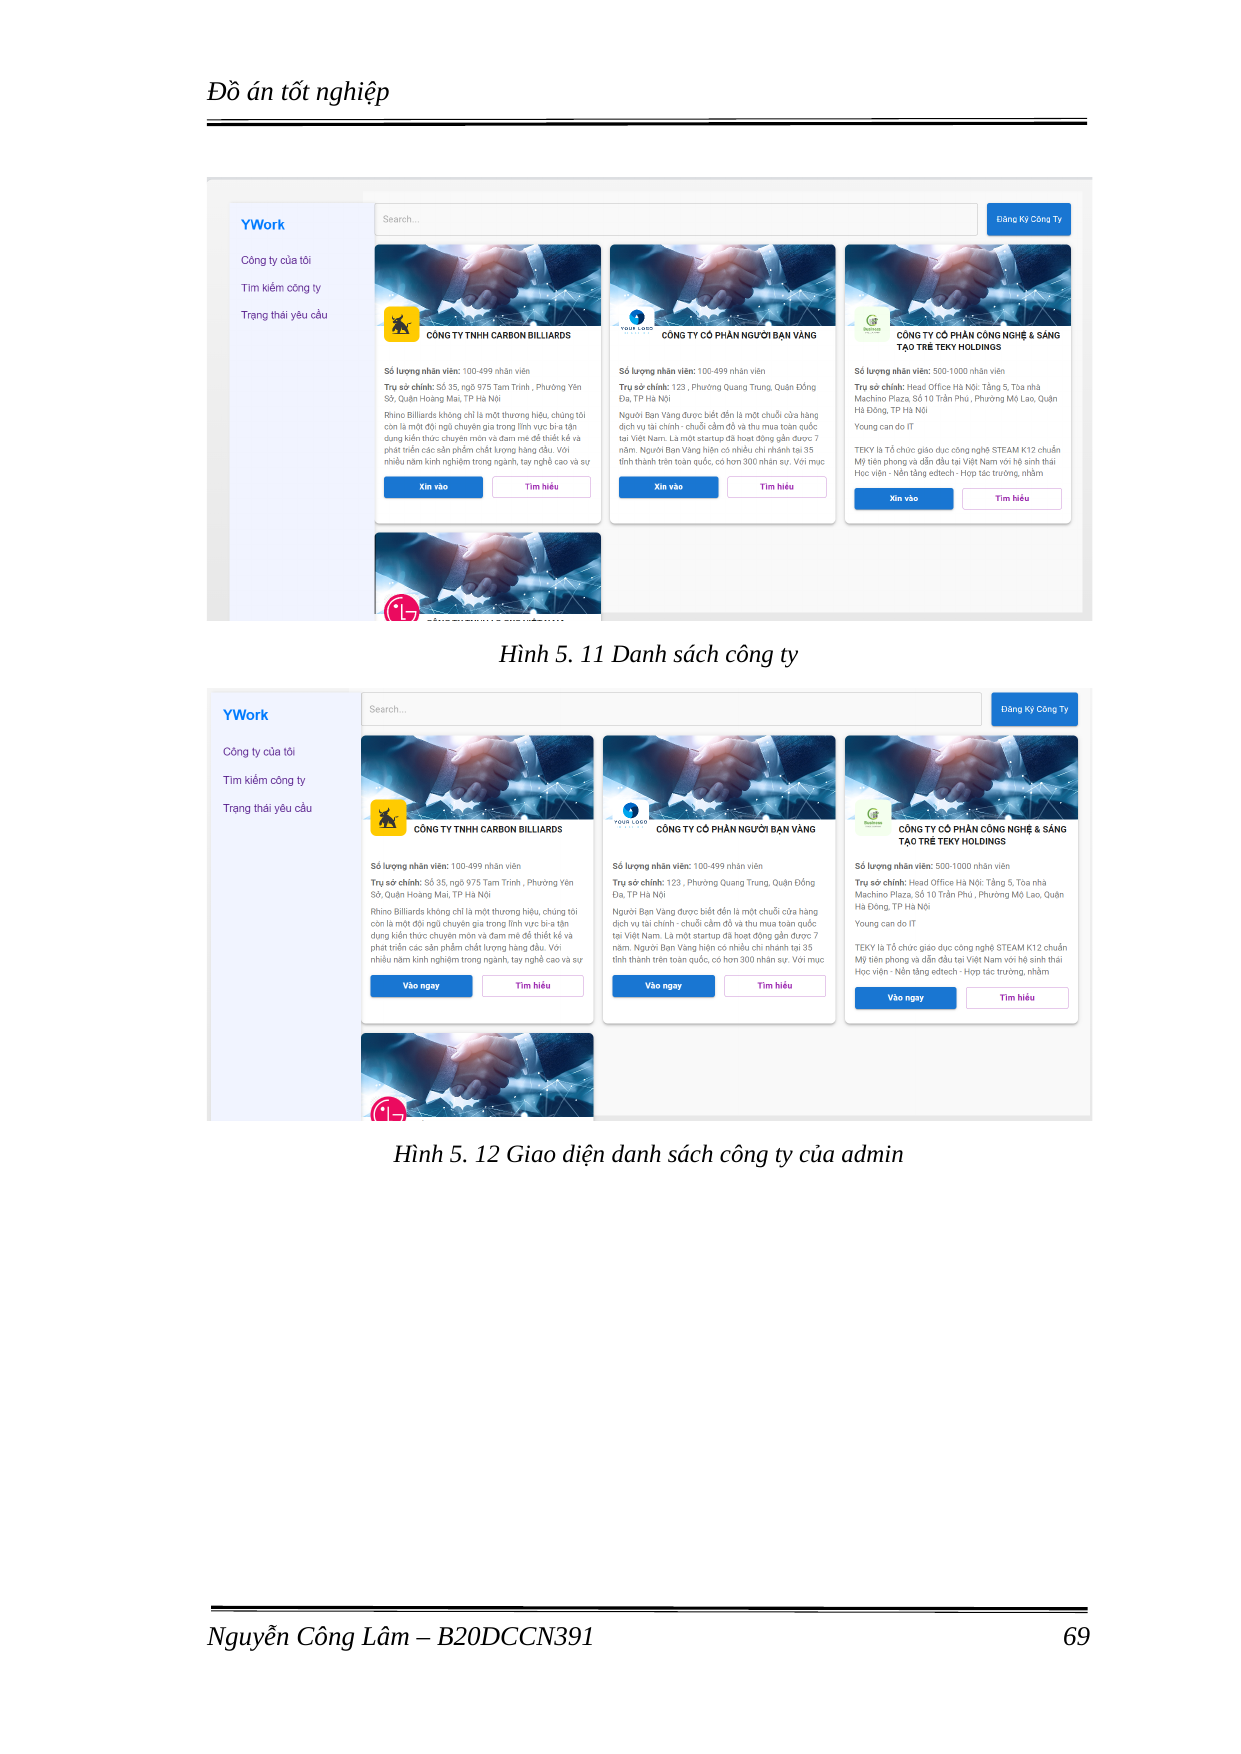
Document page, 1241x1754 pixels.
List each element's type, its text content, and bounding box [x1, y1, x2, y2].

picture [206, 177, 1093, 621]
text Hình 5. 11 Danh sách công ty [207, 639, 1092, 668]
picture [206, 688, 1093, 1121]
text Hình 5. 12 Giao diện danh sách công ty của admin [207, 1139, 1092, 1168]
